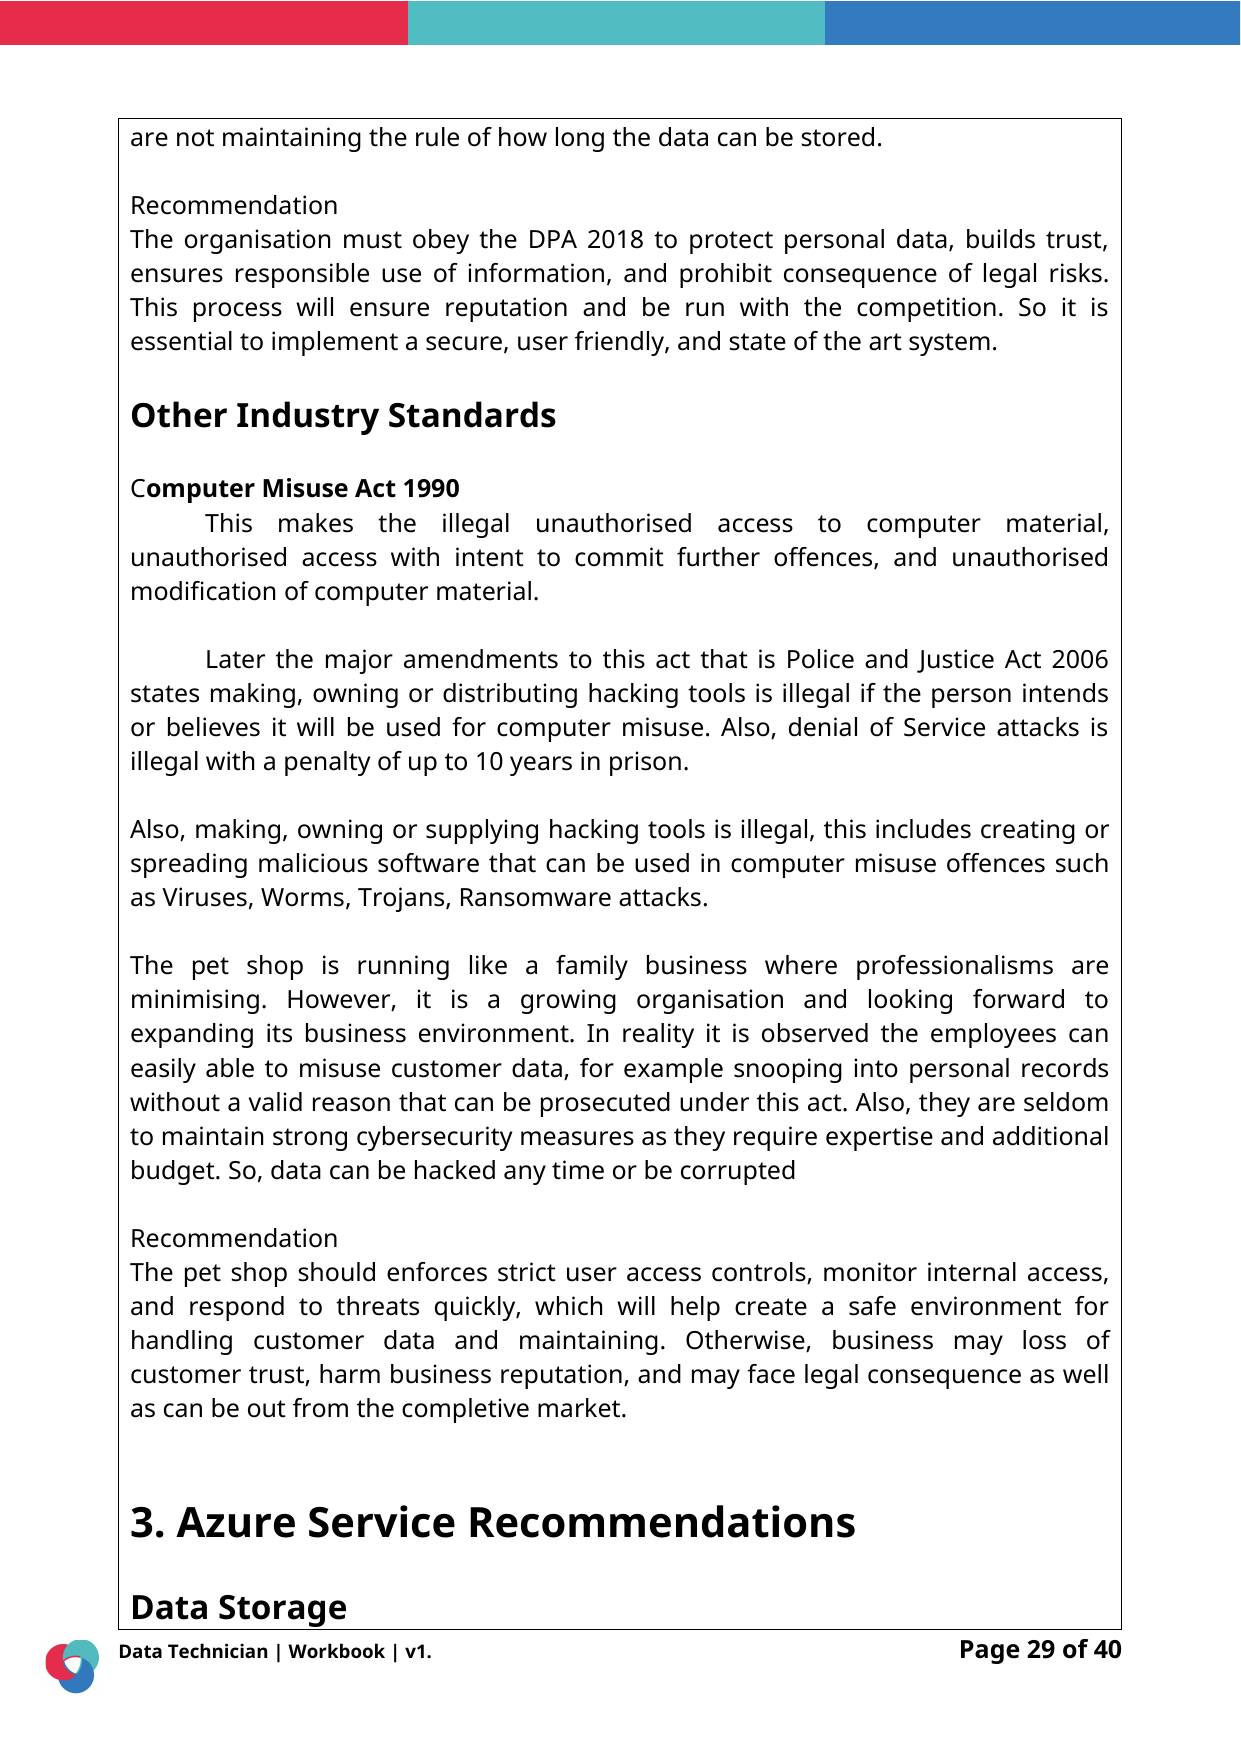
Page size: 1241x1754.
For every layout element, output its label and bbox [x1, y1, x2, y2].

picture [45, 1640, 100, 1694]
table_header [119, 119, 1121, 1629]
